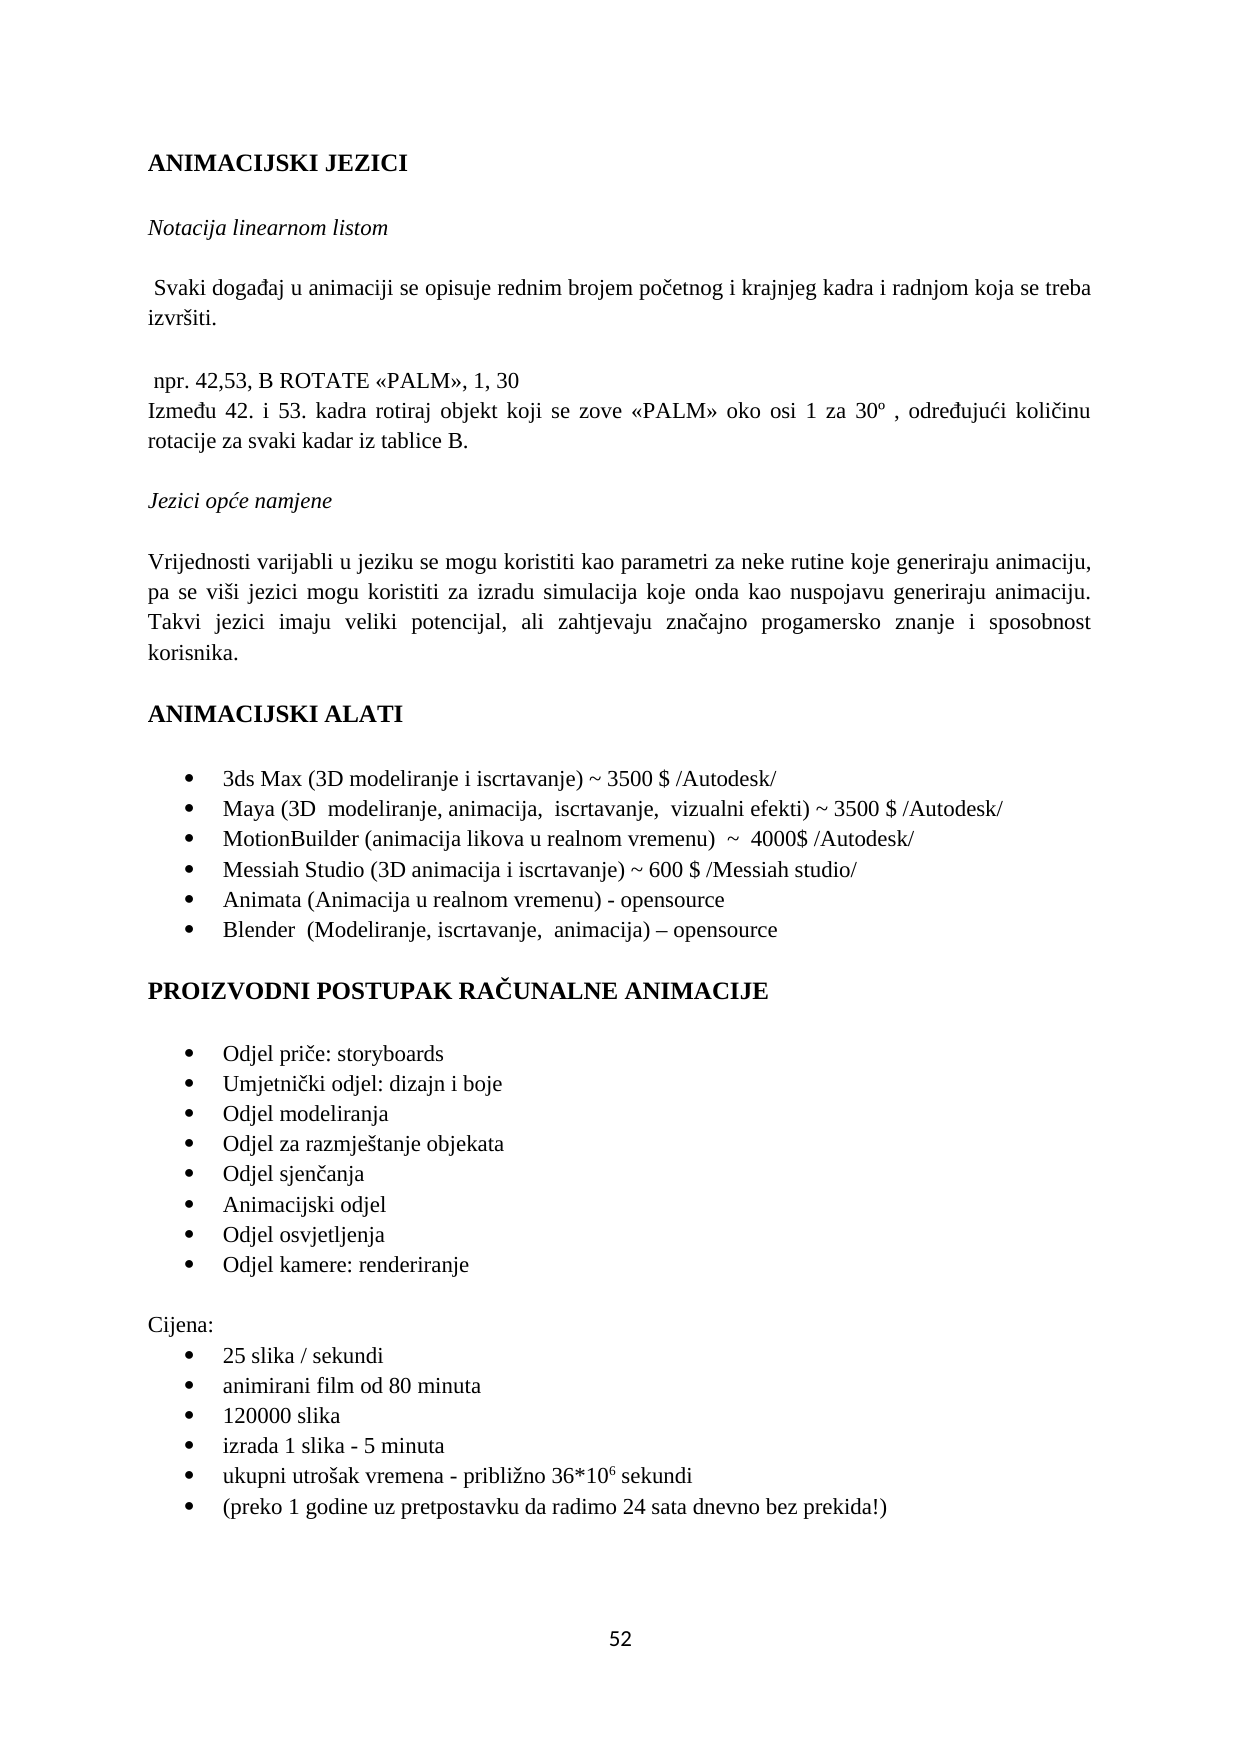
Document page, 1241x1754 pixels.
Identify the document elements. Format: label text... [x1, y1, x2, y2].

list Animacijski odjel [185, 1191, 1093, 1217]
list Umjetnički odjel: dizajn i boje [185, 1070, 1093, 1096]
list izrada 1 slika - 5 minuta [185, 1432, 1093, 1459]
list ukupni utrošak vremena - približno 36*106 sekundi [185, 1463, 1093, 1489]
text ANIMACIJSKI JEZICI [148, 148, 1093, 176]
list 3ds Max (3D modeliranje i iscrtavanje) ~ 3500 $ /Autodesk/ [185, 765, 1093, 791]
list Odjel modeliranja [185, 1100, 1093, 1126]
list Maya (3D modeliranje, animacija, iscrtavanje, vizualni efekti) ~ 3500 $ /Autodesk/ [185, 795, 1093, 822]
list Odjel sjenčanja [185, 1161, 1093, 1187]
text Vrijednosti varijabli u jeziku se mogu koristiti kao parametri za neke rutine koje generiraju animaciju, pa se viši jezici mogu koristiti za izradu simulacija koje onda kao nuspojavu generiraju animaciju. Takvi jezici imaju veliki potencijal, ali zahtjevaju značajno progamersko znanje i sposobnost korisnika. [148, 548, 1093, 665]
list 25 slika / sekundi [185, 1342, 1093, 1368]
text npr. 42,53, B ROTATE «PALM», 1, 30 [148, 367, 1093, 393]
list animirani film od 80 minuta [185, 1372, 1093, 1398]
list Odjel priče: storyboards [185, 1040, 1093, 1066]
text ANIMACIJSKI ALATI [148, 699, 1093, 728]
list Animata (Animacija u realnom vremenu) - opensource [185, 886, 1093, 912]
text Cijena: [148, 1312, 1093, 1338]
list Messiah Studio (3D animacija i iscrtavanje) ~ 600 $ /Messiah studio/ [185, 856, 1093, 882]
text Između 42. i 53. kadra rotiraj objekt koji se zove «PALM» oko osi 1 za 30º , određujući količinu rotacije za svaki kadar iz tablice B. [148, 397, 1093, 453]
list (preko 1 godine uz pretpostavku da radimo 24 sata dnevno bez prekida!) [185, 1493, 1093, 1519]
text Notacija linearnom listom [148, 214, 1093, 240]
list Odjel kamere: renderiranje [185, 1251, 1093, 1277]
list Odjel za razmještanje objekata [185, 1130, 1093, 1157]
list Odjel osvjetljenja [185, 1221, 1093, 1247]
list 120000 slika [185, 1402, 1093, 1428]
text Jezici opće namjene [148, 487, 1093, 514]
list Blender (Modeliranje, iscrtavanje, animacija) – opensource [185, 916, 1093, 942]
text PROIZVODNI POSTUPAK RAČUNALNE ANIMACIJE [148, 976, 1093, 1005]
list MotionBuilder (animacija likova u realnom vremenu) ~ 4000$ /Autodesk/ [185, 825, 1093, 852]
text Svaki događaj u animaciji se opisuje rednim brojem početnog i krajnjeg kadra i radnjom koja se treba izvršiti. [148, 274, 1093, 331]
